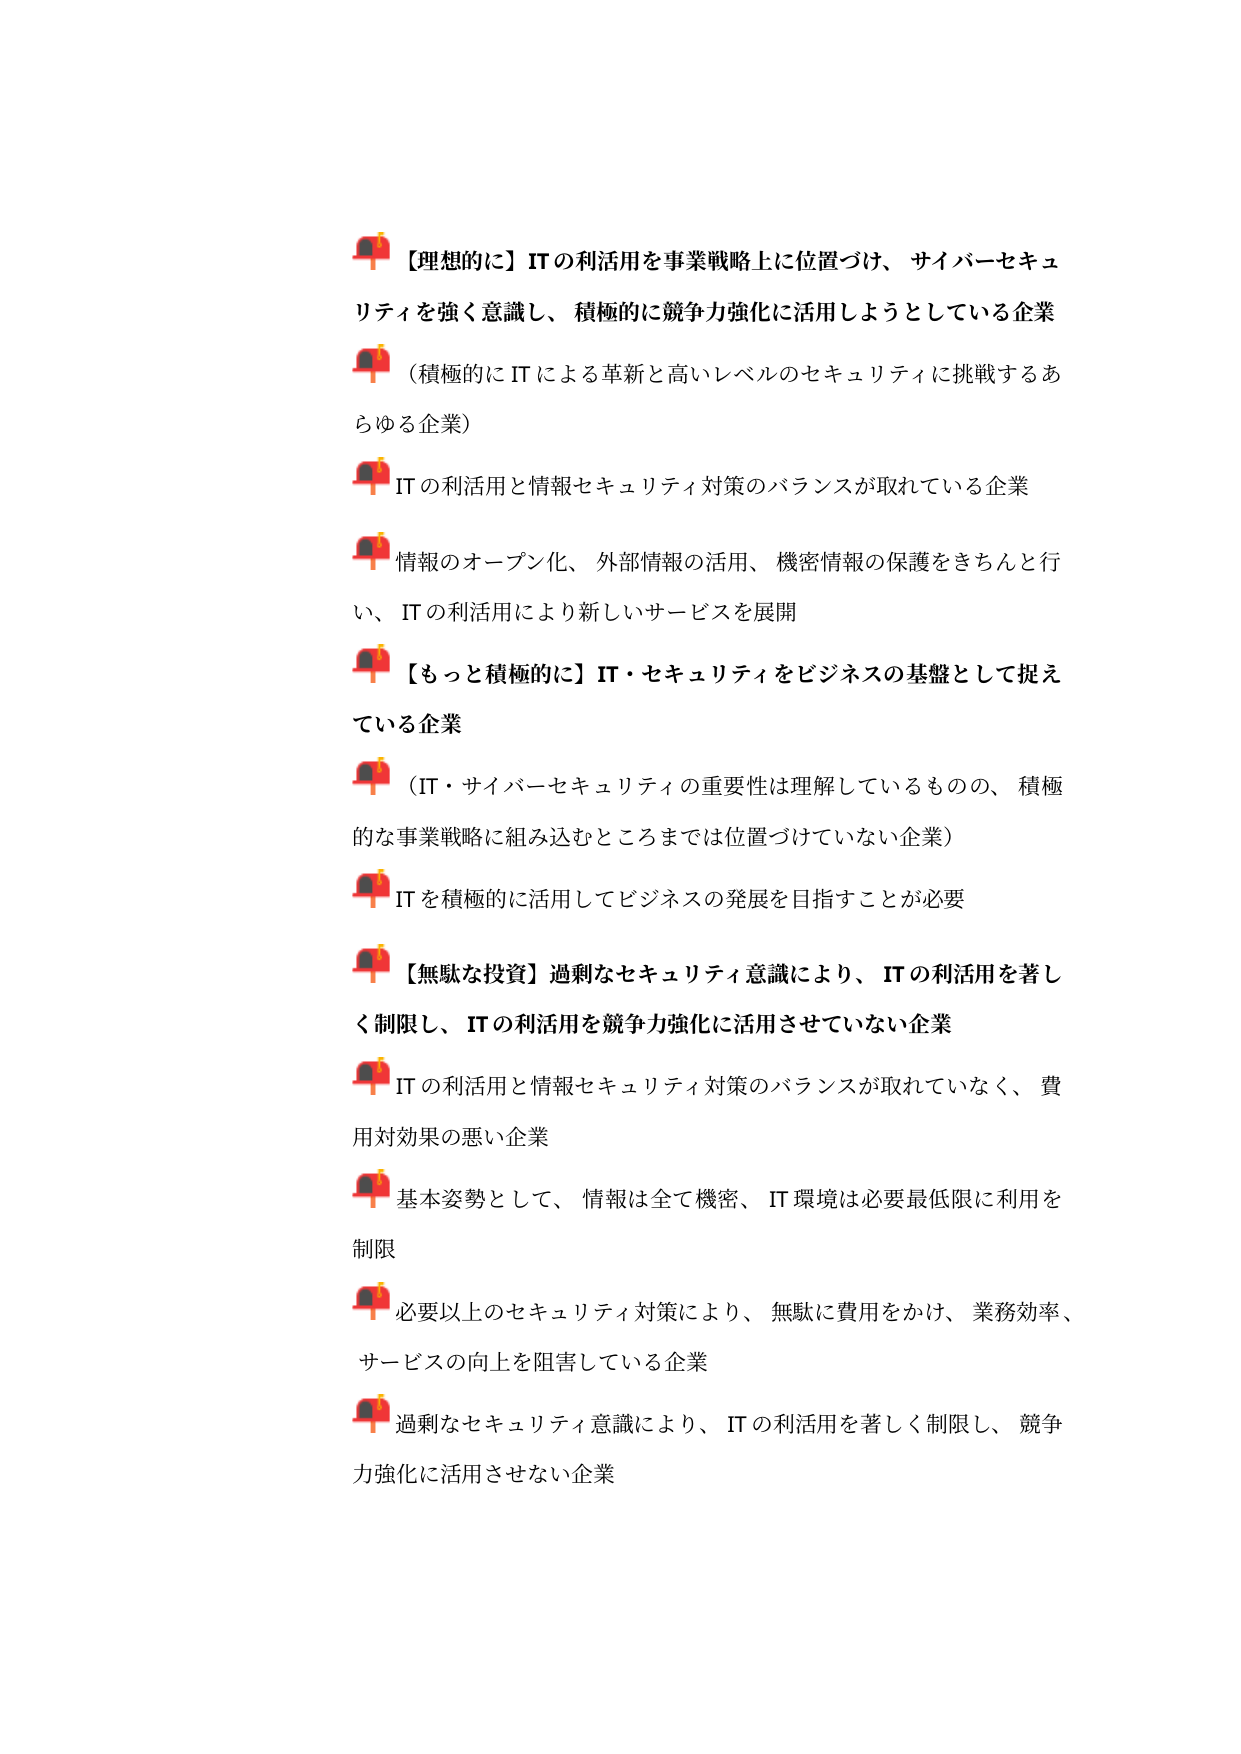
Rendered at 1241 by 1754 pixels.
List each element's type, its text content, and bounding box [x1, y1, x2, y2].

text 【もっと積極的に】IT・セキュリティをビジネスの基盤として捉えている企業 [352, 629, 1063, 742]
picture [352, 1169, 390, 1208]
picture [352, 532, 390, 570]
text ITの利活用と情報セキュリティ対策のバランスが取れていなく、 費用対効果の悪い企業 [352, 1042, 1063, 1154]
picture [352, 644, 390, 683]
text ITの利活用と情報セキュリティ対策のバランスが取れている企業 [352, 442, 1063, 517]
text 【理想的に】ITの利活用を事業戦略上に位置づけ、 サイバーセキュリティを強く意識し、 積極的に競争力強化に活用しようとしている企業 [352, 217, 1063, 329]
picture [352, 344, 390, 383]
text 情報のオープン化、 外部情報の活用、 機密情報の保護をきちんと行い、 ITの利活用により新しいサービスを展開 [352, 517, 1063, 629]
picture [352, 944, 390, 983]
picture [352, 757, 390, 795]
picture [352, 232, 390, 270]
picture [352, 1394, 390, 1433]
picture [352, 1057, 390, 1095]
picture [352, 1282, 390, 1320]
text 基本姿勢として、 情報は全て機密、 IT環境は必要最低限に利用を制限 [352, 1154, 1063, 1267]
text ITを積極的に活用してビジネスの発展を目指すことが必要 [352, 854, 1063, 929]
text （IT・サイバーセキュリティの重要性は理解しているものの、 積極的な事業戦略に組み込むところまでは位置づけていない企業） [352, 742, 1063, 854]
text （積極的にITによる革新と高いレベルのセキュリティに挑戦するあらゆる企業） [352, 329, 1063, 442]
picture [352, 457, 390, 495]
text 過剰なセキュリティ意識により、 ITの利活用を著しく制限し、 競争力強化に活用させない企業 [352, 1379, 1063, 1492]
text 必要以上のセキュリティ対策により、 無駄に費用をかけ、 業務効率、 サービスの向上を阻害している企業 [352, 1267, 1063, 1379]
text 【無駄な投資】過剰なセキュリティ意識により、 ITの利活用を著しく制限し、 ITの利活用を競争力強化に活用させていない企業 [352, 929, 1063, 1042]
picture [352, 869, 390, 908]
